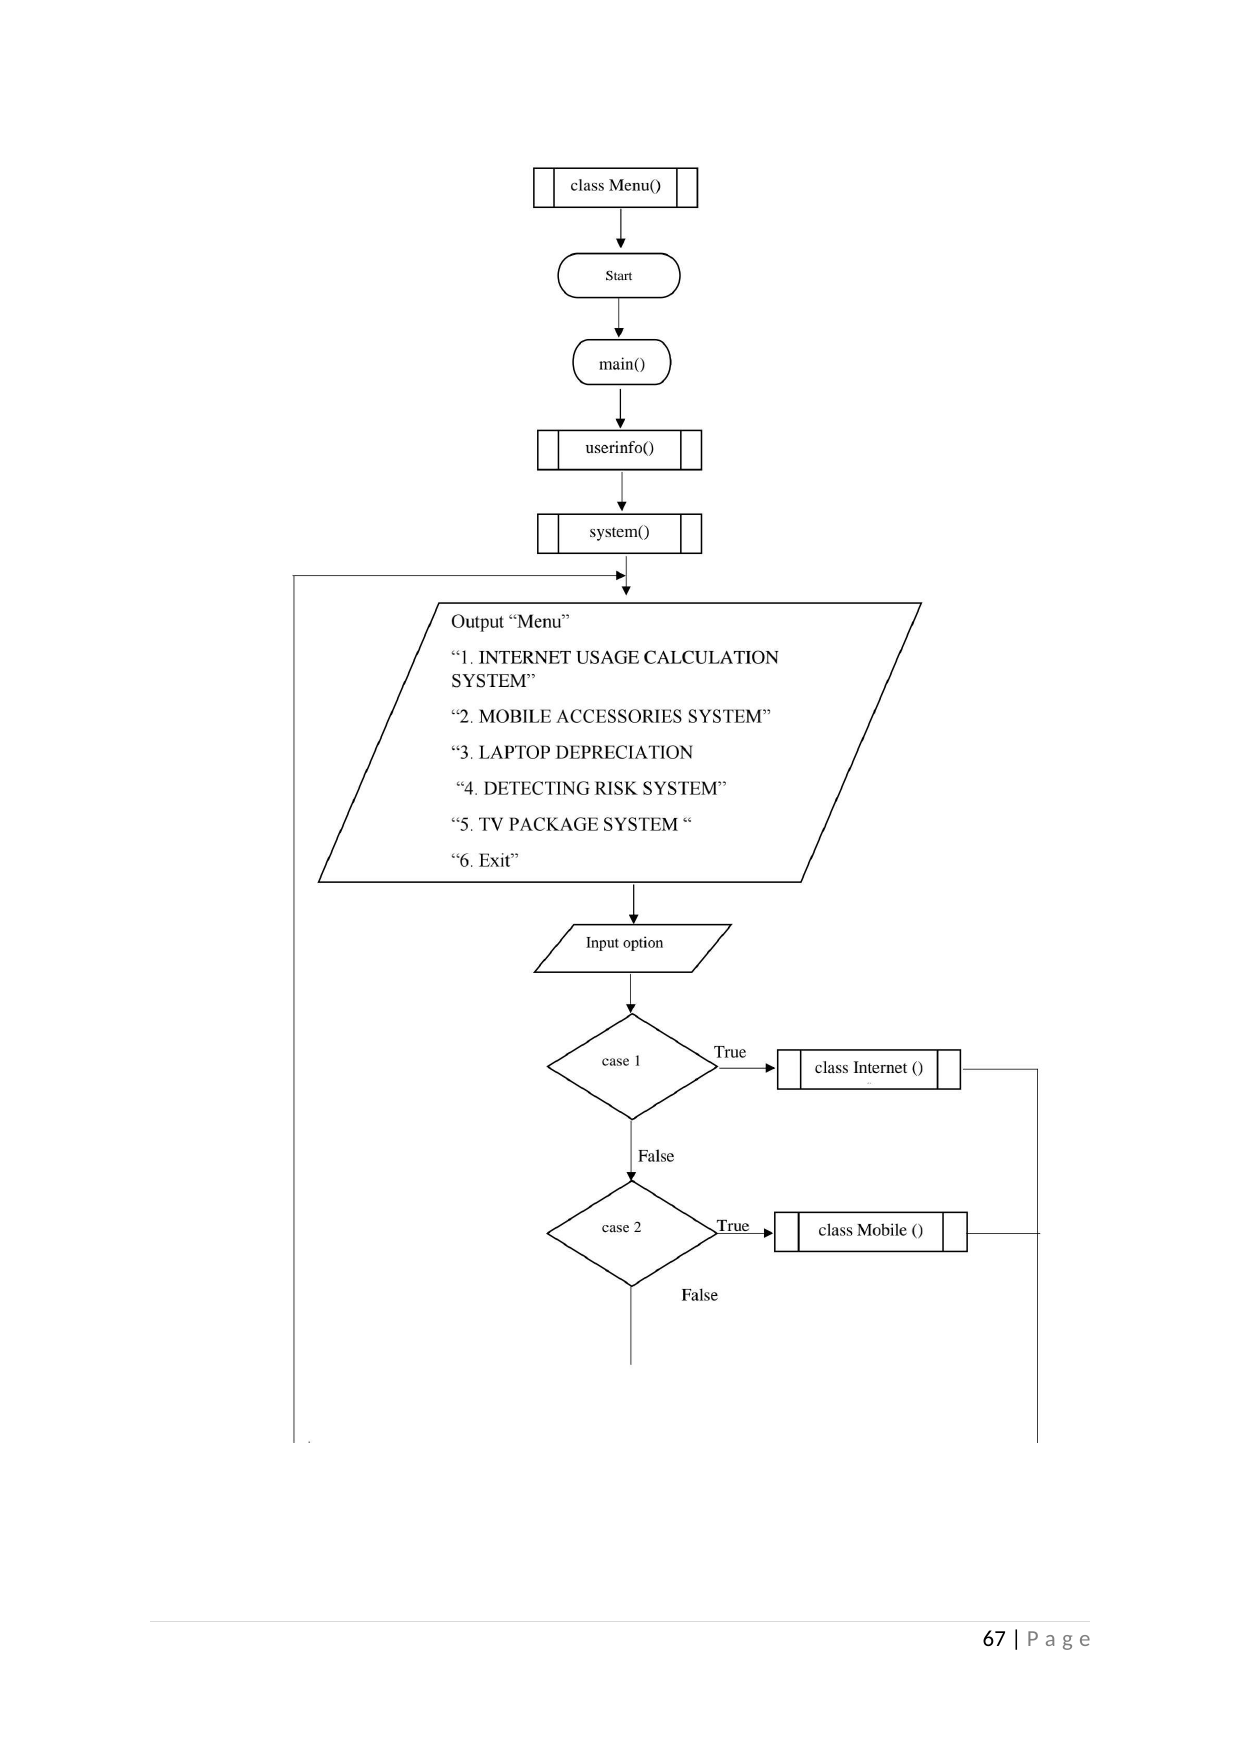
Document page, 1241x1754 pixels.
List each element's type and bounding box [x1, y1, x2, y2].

picture [150, 150, 1091, 1443]
